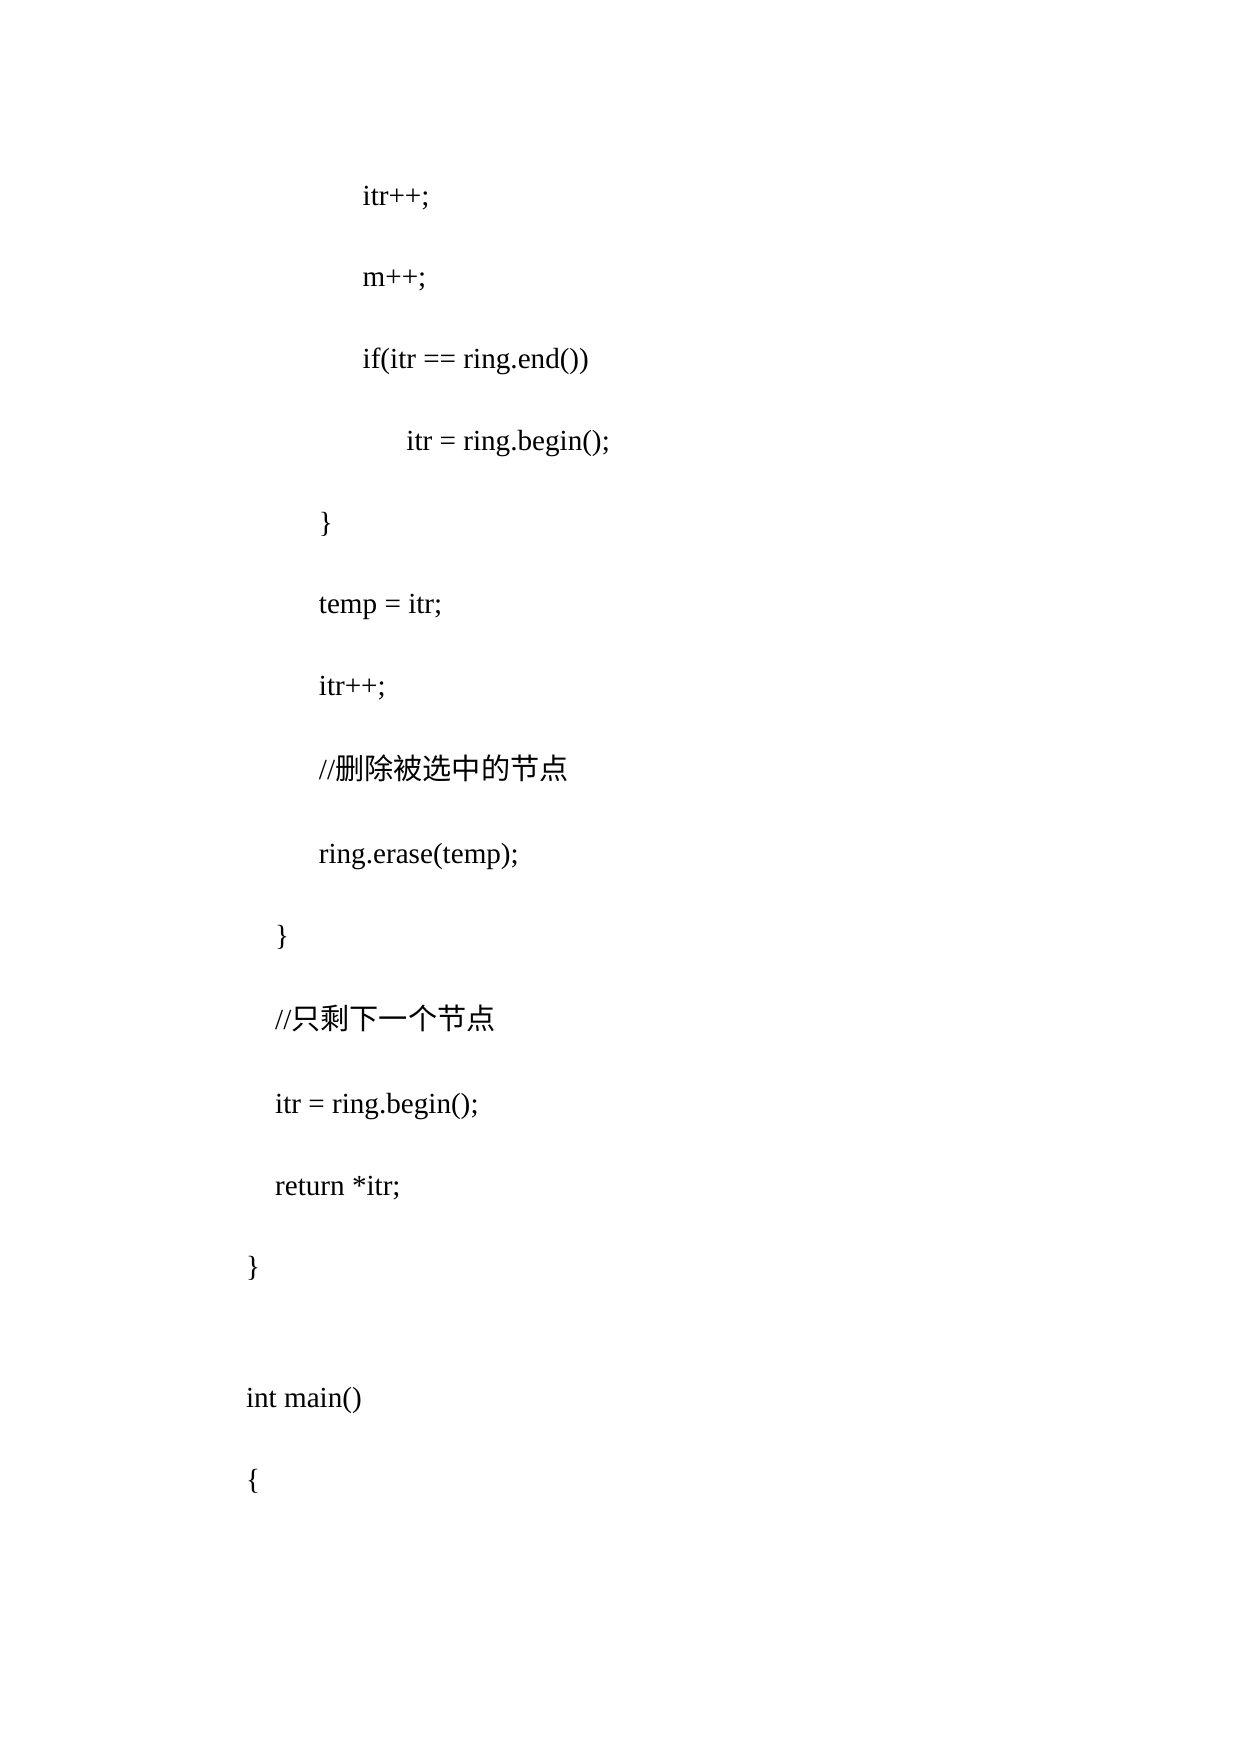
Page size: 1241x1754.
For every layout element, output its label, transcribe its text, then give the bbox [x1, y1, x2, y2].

text ring.erase(temp); [246, 821, 1053, 886]
text } [246, 902, 1053, 967]
text itr = ring.begin(); [246, 407, 1053, 472]
text } [246, 1234, 1053, 1299]
text temp = itr; [246, 571, 1053, 636]
text { [246, 1447, 1053, 1512]
text itr++; [246, 653, 1053, 718]
text itr = ring.begin(); [246, 1070, 1053, 1135]
text itr++; [246, 162, 1053, 227]
text int main() [246, 1365, 1053, 1430]
text m++; [246, 244, 1053, 309]
text //只剩下一个节点 [246, 984, 1053, 1049]
text if(itr == ring.end()) [246, 326, 1053, 391]
text //删除被选中的节点 [246, 734, 1053, 799]
text return *itr; [246, 1152, 1053, 1217]
text } [246, 489, 1053, 554]
